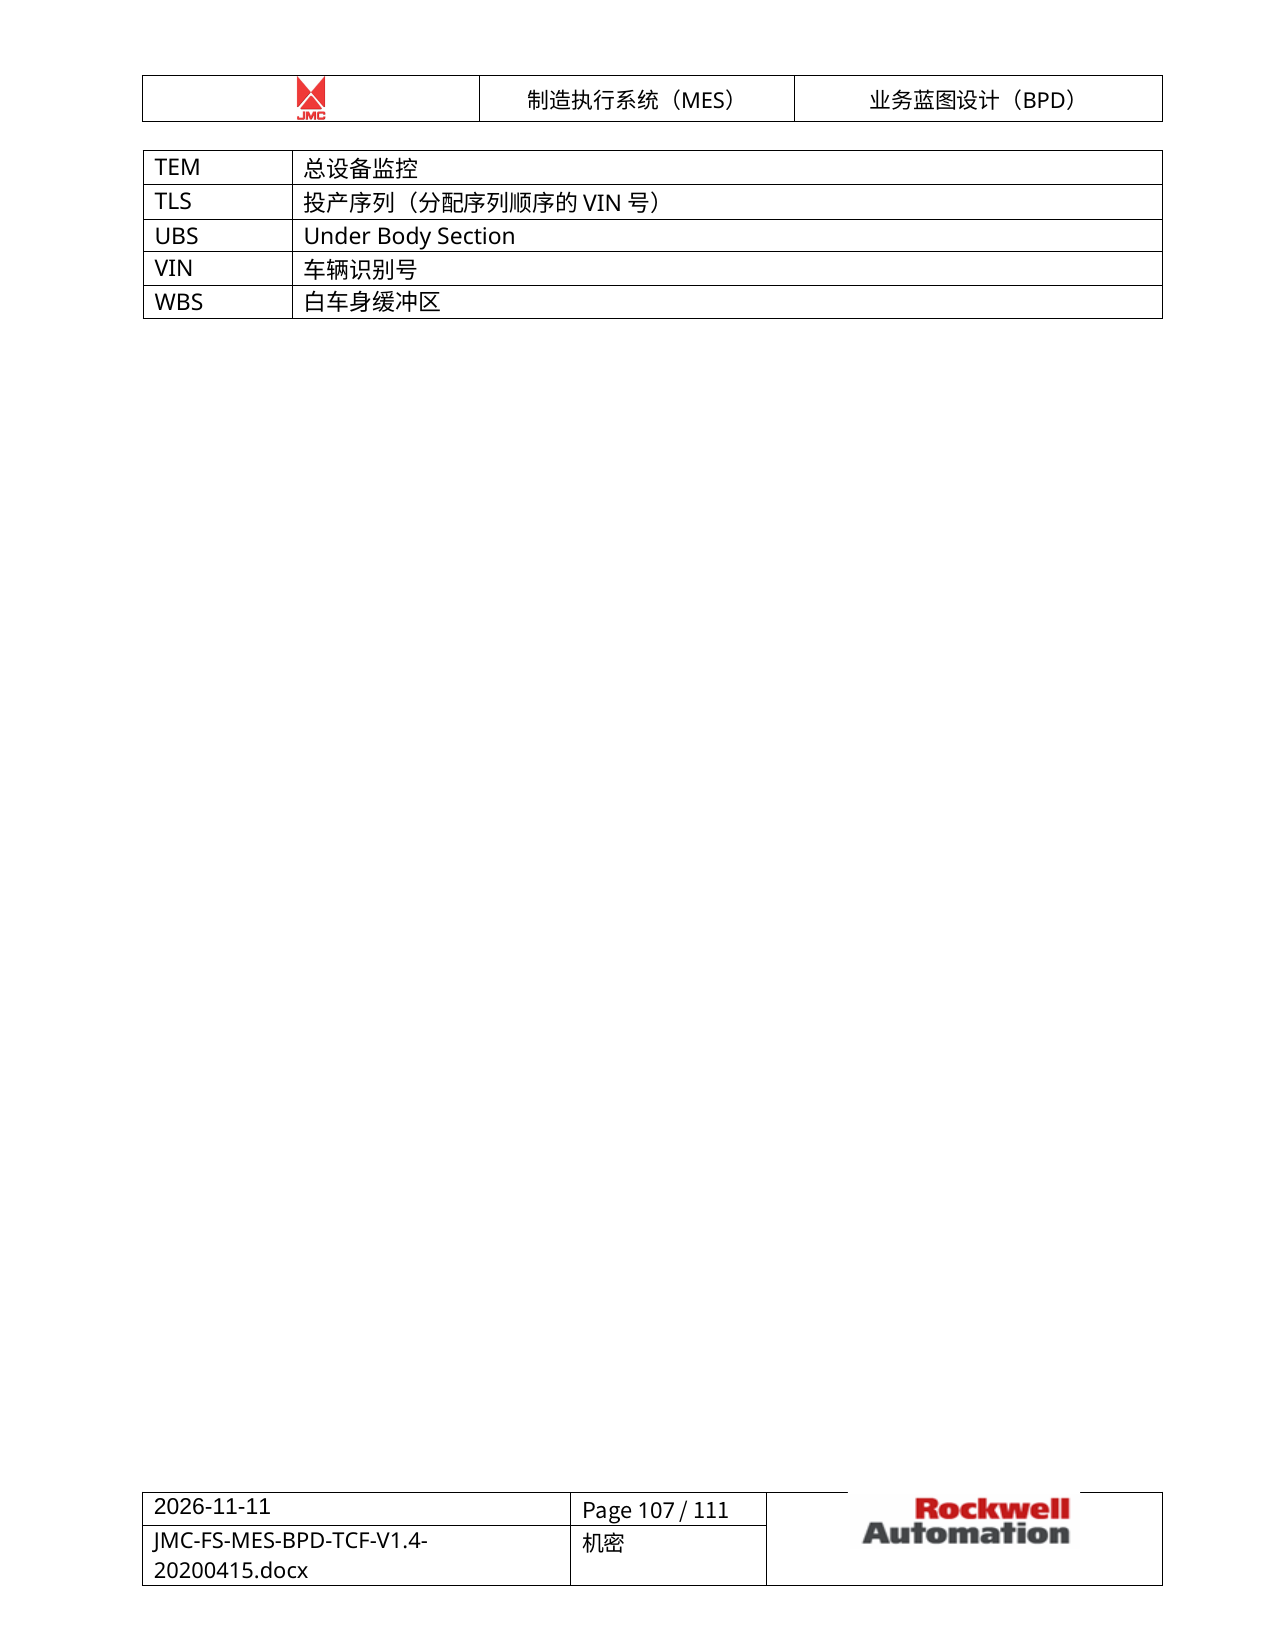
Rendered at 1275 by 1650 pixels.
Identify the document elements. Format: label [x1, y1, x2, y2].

picture [847, 1492, 1080, 1549]
picture [296, 76, 326, 121]
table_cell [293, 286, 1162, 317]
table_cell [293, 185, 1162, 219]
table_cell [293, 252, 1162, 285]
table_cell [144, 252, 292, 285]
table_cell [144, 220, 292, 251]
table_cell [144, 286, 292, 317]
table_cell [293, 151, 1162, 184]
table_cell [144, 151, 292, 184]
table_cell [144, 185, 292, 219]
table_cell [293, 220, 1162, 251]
